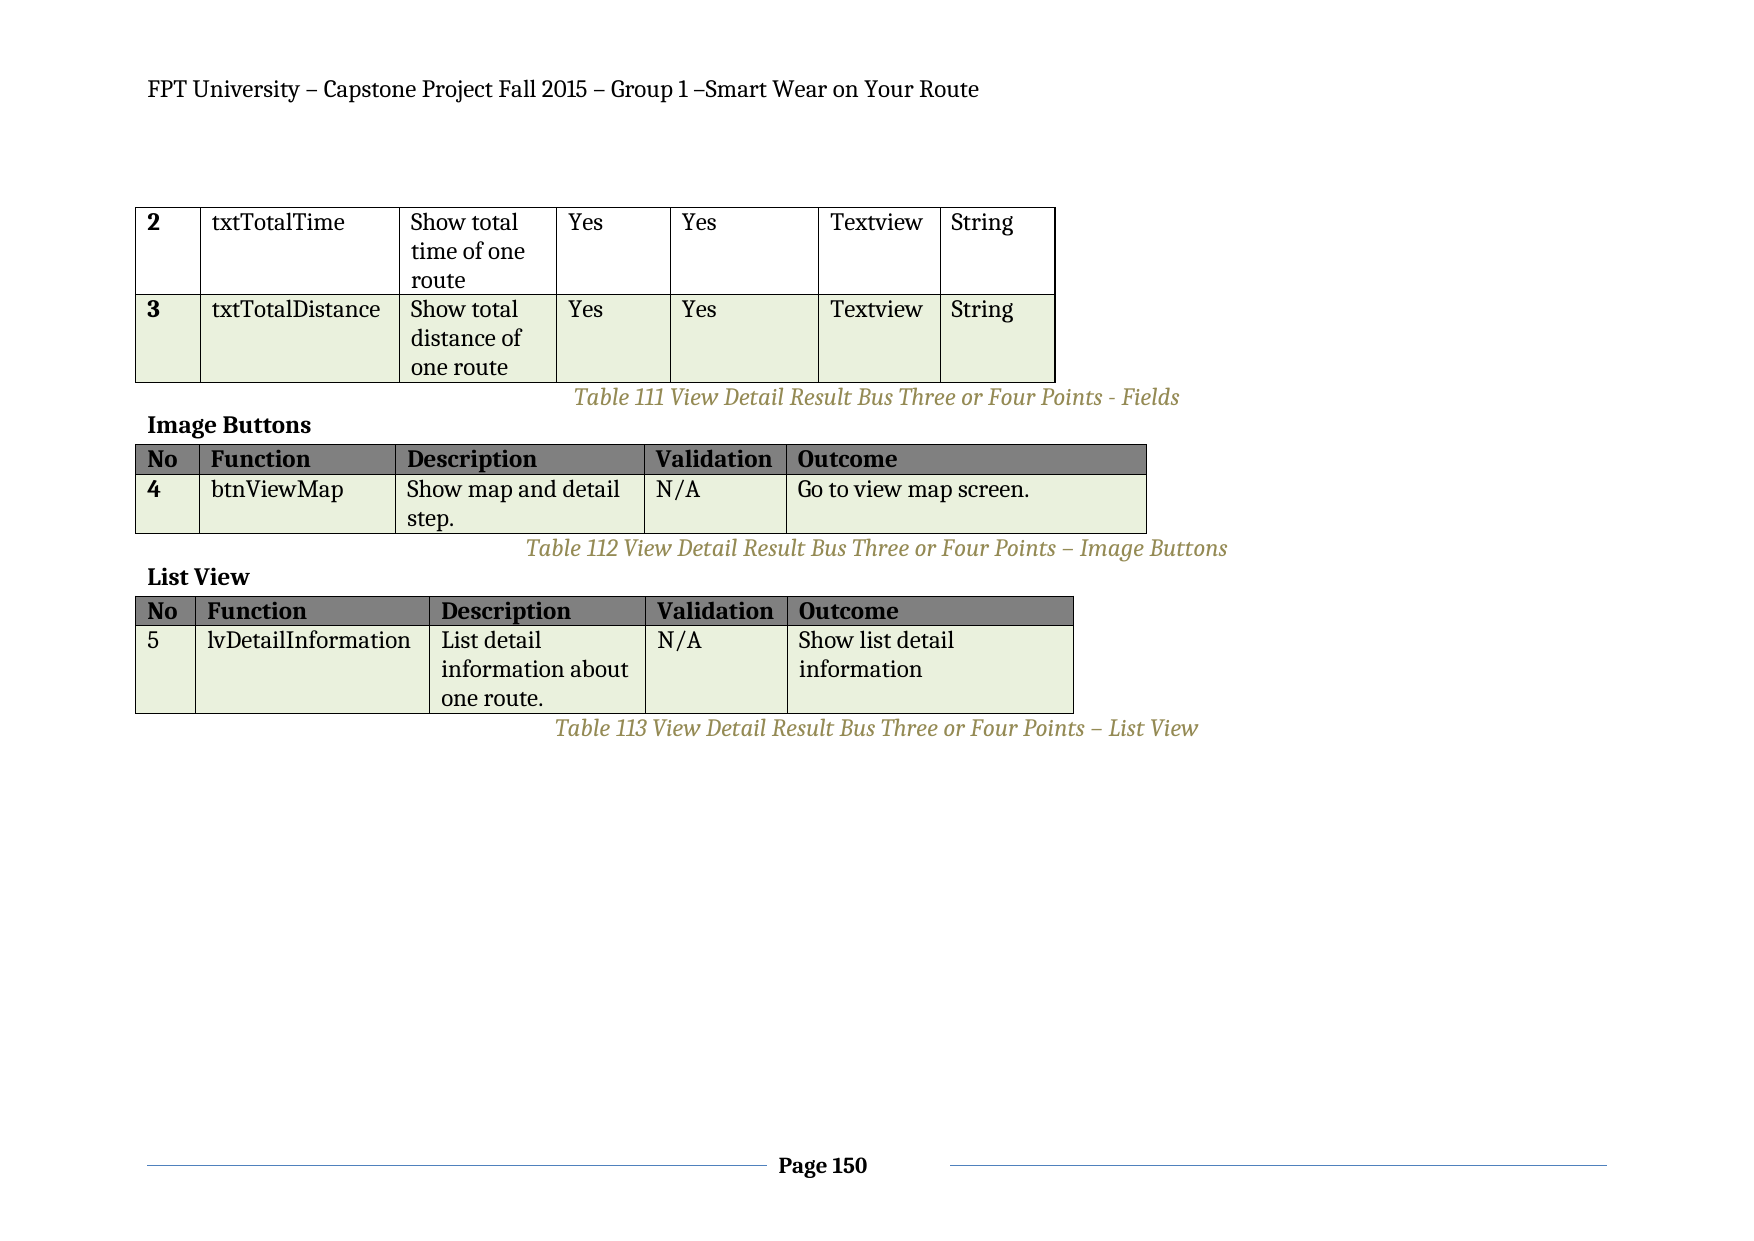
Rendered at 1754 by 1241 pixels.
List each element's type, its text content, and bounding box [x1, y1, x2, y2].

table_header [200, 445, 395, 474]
text Table 113 View Detail Result Bus Three or Four Points – List View [147, 714, 1607, 742]
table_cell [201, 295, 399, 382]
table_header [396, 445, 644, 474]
text Image Buttons [147, 411, 1607, 440]
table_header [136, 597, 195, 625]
text Table 112 View Detail Result Bus Three or Four Points – Image Buttons [147, 534, 1607, 562]
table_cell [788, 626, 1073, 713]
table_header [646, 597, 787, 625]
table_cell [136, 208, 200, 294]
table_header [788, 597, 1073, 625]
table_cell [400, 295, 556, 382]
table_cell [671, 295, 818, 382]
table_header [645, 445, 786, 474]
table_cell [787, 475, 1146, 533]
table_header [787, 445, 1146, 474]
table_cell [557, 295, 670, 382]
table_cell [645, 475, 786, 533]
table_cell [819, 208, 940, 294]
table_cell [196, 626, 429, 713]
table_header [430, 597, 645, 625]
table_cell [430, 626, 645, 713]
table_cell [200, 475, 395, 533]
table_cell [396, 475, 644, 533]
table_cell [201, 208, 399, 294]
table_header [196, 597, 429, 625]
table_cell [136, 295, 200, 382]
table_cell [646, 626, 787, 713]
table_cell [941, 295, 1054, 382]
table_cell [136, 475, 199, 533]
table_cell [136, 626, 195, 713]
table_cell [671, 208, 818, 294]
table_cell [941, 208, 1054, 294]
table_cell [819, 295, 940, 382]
text List View [147, 562, 1607, 591]
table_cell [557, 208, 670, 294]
text Table 111 View Detail Result Bus Three or Four Points - Fields [147, 383, 1607, 411]
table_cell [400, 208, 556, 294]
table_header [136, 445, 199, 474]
